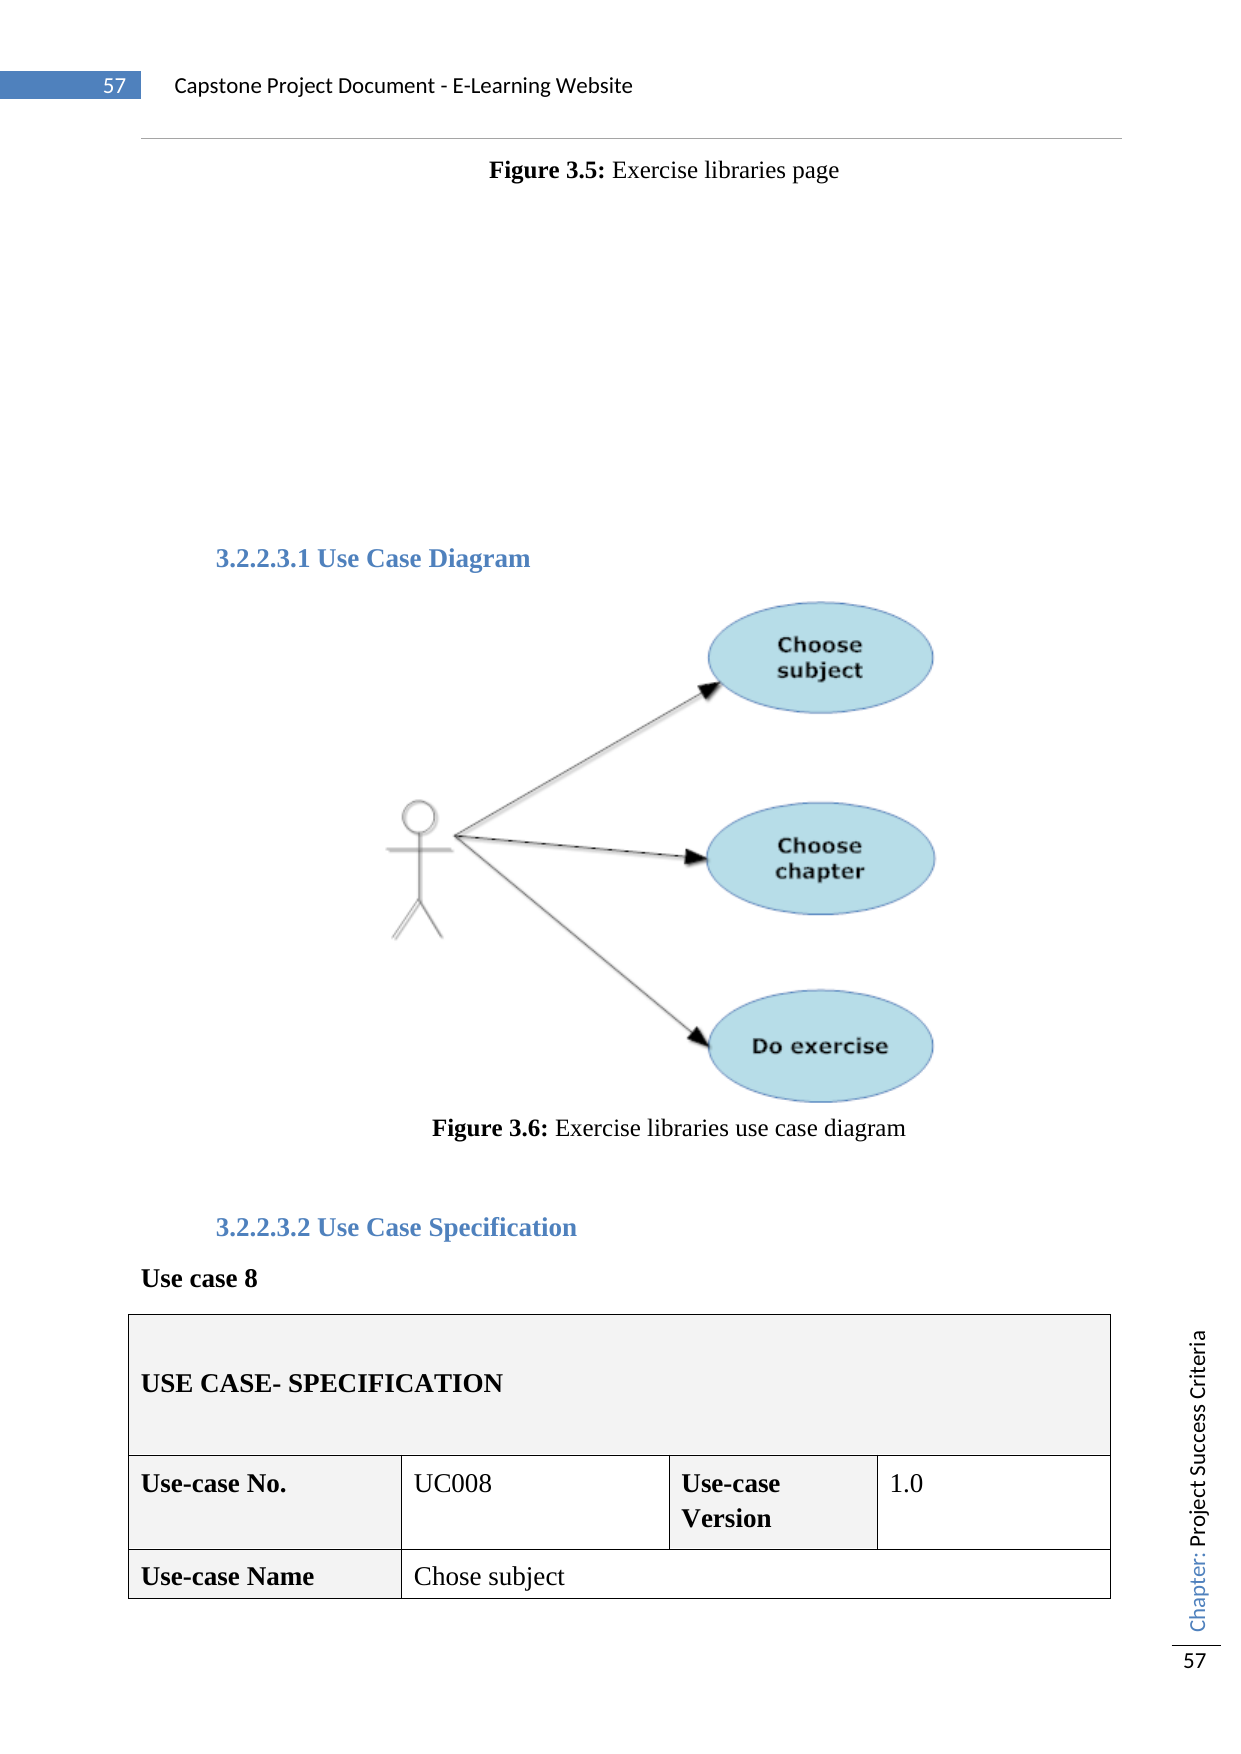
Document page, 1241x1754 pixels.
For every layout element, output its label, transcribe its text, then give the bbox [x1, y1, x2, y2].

text Figure 3.6: Exercise libraries use case diagram [216, 1113, 1122, 1142]
table_cell Use-case No. [129, 1456, 401, 1548]
table_cell UC008 [402, 1456, 669, 1548]
table_cell Chose subject [402, 1550, 1110, 1598]
table_cell Use-case Name [129, 1550, 401, 1598]
text Use case 8 [141, 1263, 1122, 1294]
subtitle 3.2.2.3.2 Use Case Specification [216, 1211, 1122, 1242]
picture [378, 594, 941, 1109]
table_header USE CASE- SPECIFICATION [129, 1315, 1110, 1454]
table_cell Use-case Version [670, 1456, 877, 1548]
table_cell 1.0 [878, 1456, 1110, 1548]
subtitle 3.2.2.3.1 Use Case Diagram [216, 542, 1122, 574]
text Figure 3.5: Exercise libraries page [206, 155, 1122, 184]
